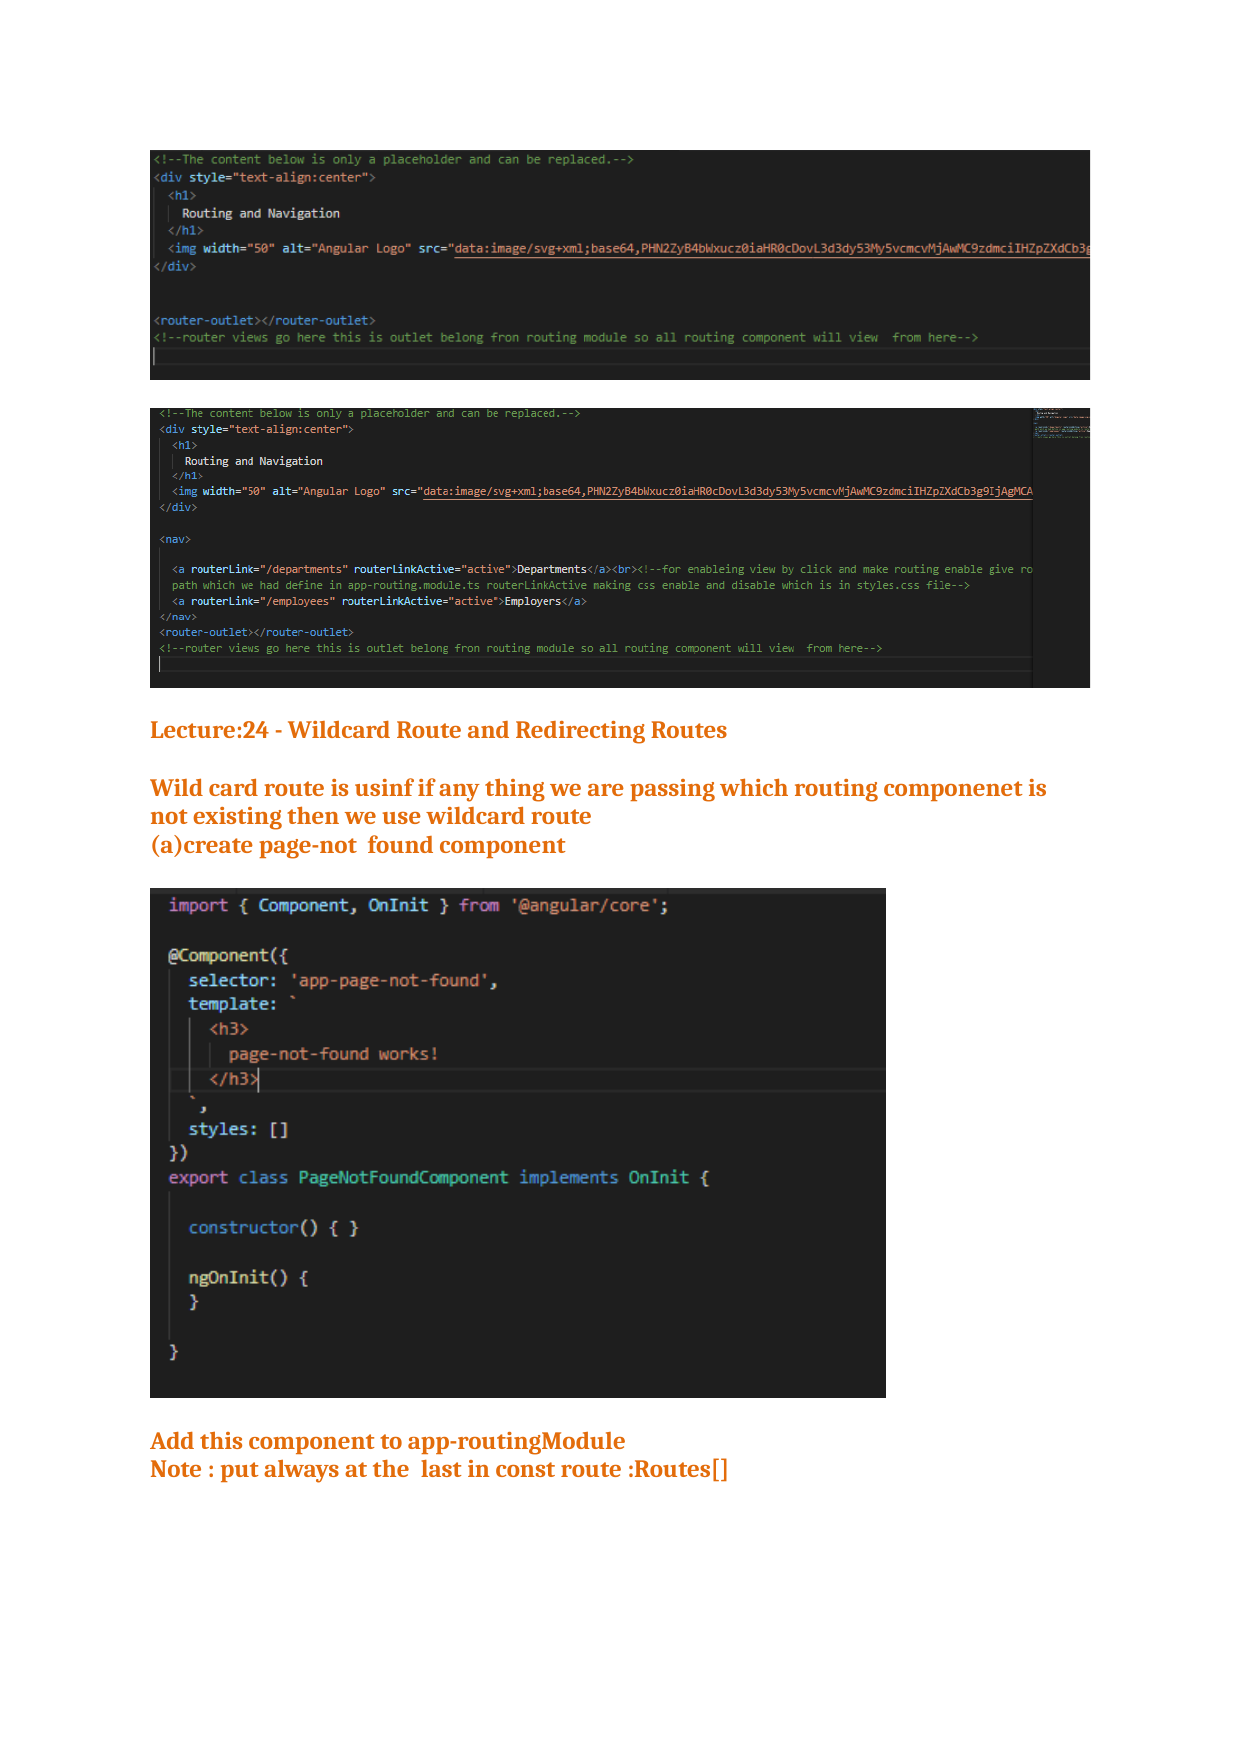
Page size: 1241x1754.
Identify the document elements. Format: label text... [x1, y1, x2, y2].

subtitle (a)create page-not found component [150, 831, 1090, 860]
subtitle Note : put always at the last in const route :Routes[] [150, 1455, 1090, 1484]
subtitle Add this component to app-routingModule [150, 1427, 1090, 1455]
picture [150, 150, 1091, 380]
picture [150, 888, 886, 1398]
subtitle Lecture:24 - Wildcard Route and Redirecting Routes [150, 716, 1090, 745]
subtitle Wild card route is usinf if any thing we are passing which routing componenet is not existing then we use wildcard route [150, 773, 1090, 831]
picture [150, 408, 1091, 688]
